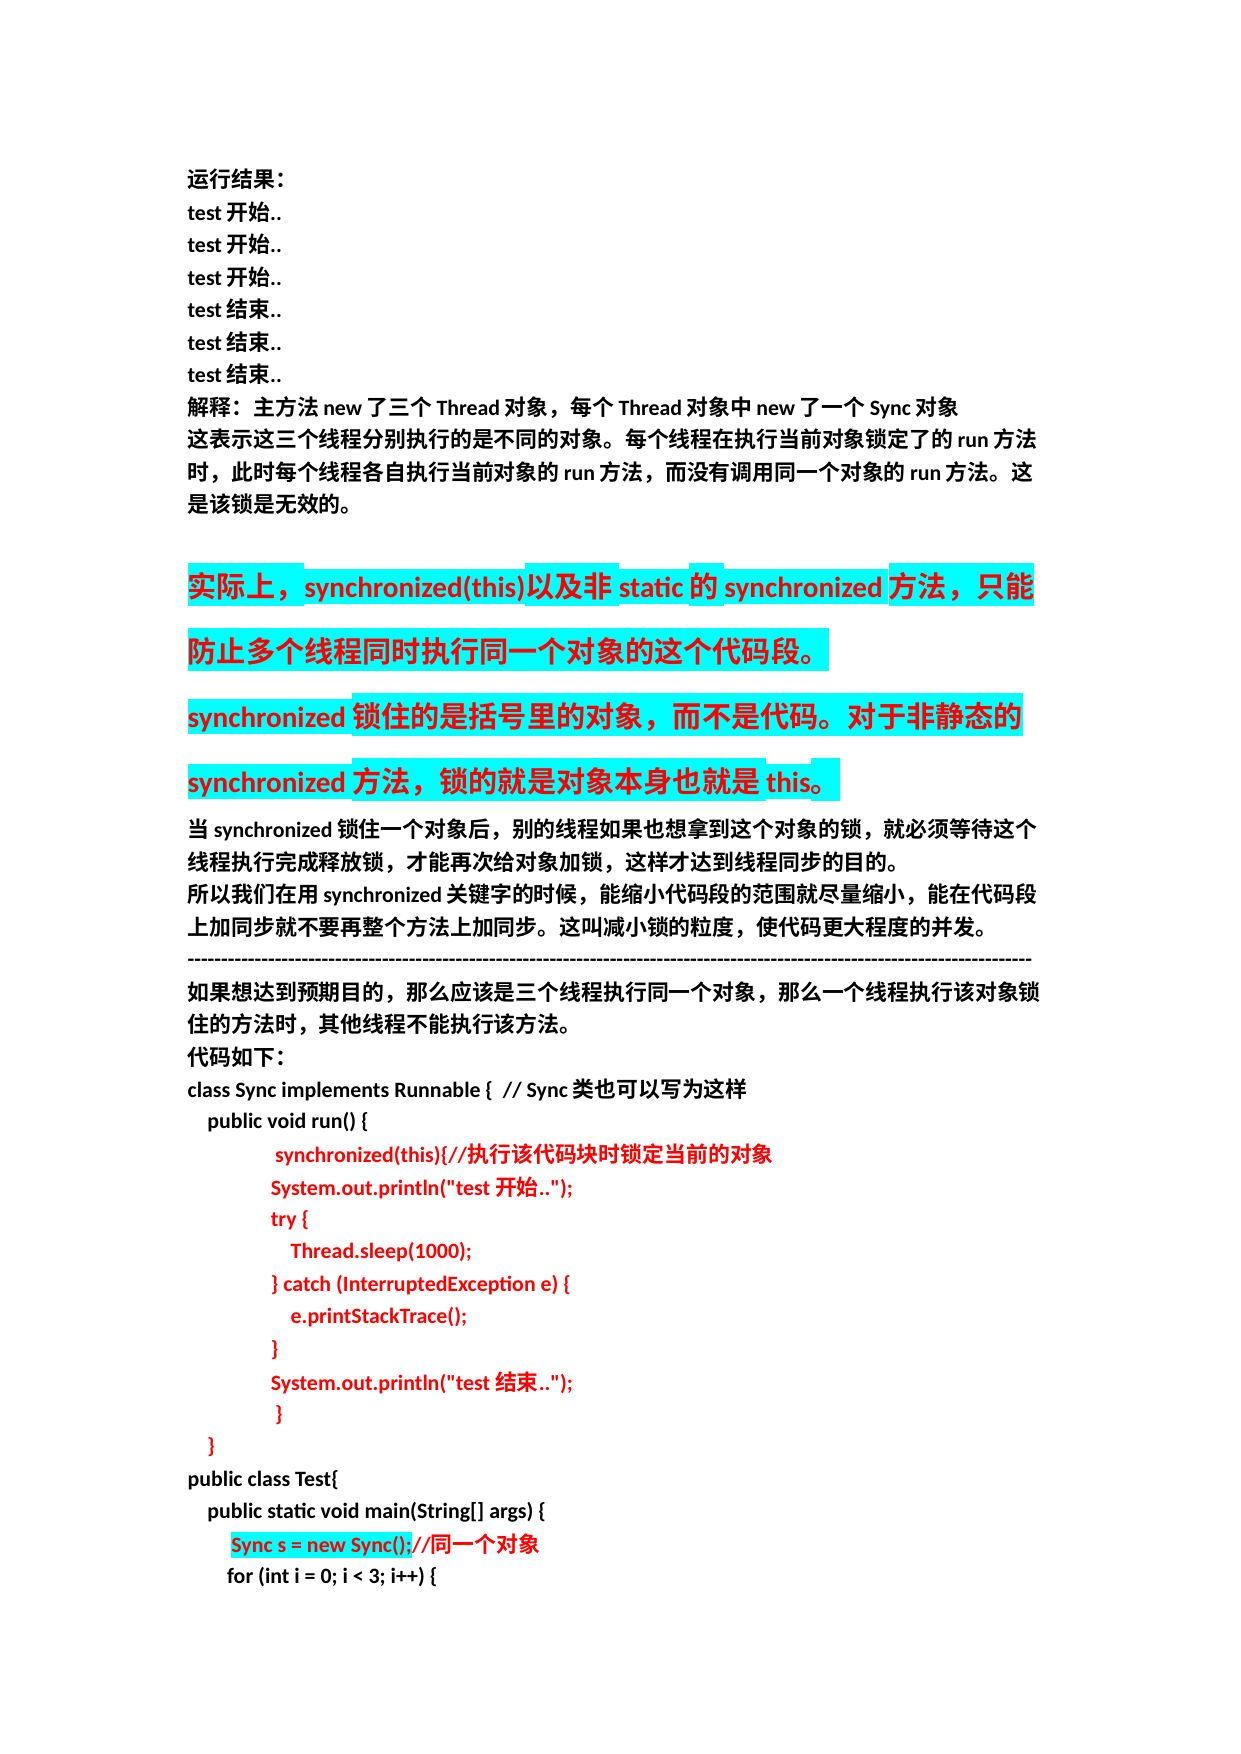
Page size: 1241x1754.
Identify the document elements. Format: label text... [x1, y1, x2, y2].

text } [187, 1429, 1053, 1462]
text synchronized锁住的是括号里的对象，而不是代码。对于非静态的synchronized方法，锁的就是对象本身也就是this。 [187, 682, 1053, 812]
text System.out.println("test结束.."); [187, 1364, 1053, 1397]
text 实际上，synchronized(this)以及非static的synchronized方法，只能防止多个线程同时执行同一个对象的这个代码段。 [187, 552, 1053, 682]
text test开始.. [187, 227, 1053, 259]
text 运行结果： [187, 162, 1053, 194]
text for (int i = 0; i < 3; i++) { [187, 1559, 1053, 1592]
text } catch (InterruptedException e) { [187, 1267, 1053, 1299]
text test结束.. [187, 324, 1053, 357]
text public static void main(String[] args) { [187, 1494, 1053, 1527]
text public void run() { [187, 1104, 1053, 1137]
text synchronized(this){//执行该代码块时锁定当前的对象 [187, 1137, 1053, 1169]
text } [187, 1397, 1053, 1429]
text Thread.sleep(1000); [187, 1234, 1053, 1267]
text 如果想达到预期目的，那么应该是三个线程执行同一个对象，那么一个线程执行该对象锁住的方法时，其他线程不能执行该方法。 [187, 974, 1053, 1039]
text try { [187, 1202, 1053, 1234]
text test开始.. [187, 194, 1053, 227]
text 当synchronized锁住一个对象后，别的线程如果也想拿到这个对象的锁，就必须等待这个线程执行完成释放锁，才能再次给对象加锁，这样才达到线程同步的目的。 [187, 812, 1053, 877]
text 这表示这三个线程分别执行的是不同的对象。每个线程在执行当前对象锁定了的run方法时，此时每个线程各自执行当前对象的run方法，而没有调用同一个对象的run方法。这是该锁是无效的。 [187, 422, 1053, 519]
text 所以我们在用synchronized关键字的时候，能缩小代码段的范围就尽量缩小，能在代码段上加同步就不要再整个方法上加同步。这叫减小锁的粒度，使代码更大程度的并发。 [187, 877, 1053, 942]
text ------------------------------------------------------------------------------------------------------------------------------ [187, 942, 1053, 974]
text } [187, 1332, 1053, 1364]
text test结束.. [187, 292, 1053, 324]
text e.printStackTrace(); [187, 1299, 1053, 1332]
text public class Test{ [187, 1462, 1053, 1494]
text test开始.. [187, 259, 1053, 292]
text 代码如下： [187, 1039, 1053, 1072]
text class Sync implements Runnable { // Sync类也可以写为这样 [187, 1072, 1053, 1104]
text System.out.println("test开始.."); [187, 1169, 1053, 1202]
text Sync s = new Sync();//同一个对象 [187, 1527, 1053, 1559]
text 解释：主方法new了三个Thread对象，每个Thread对象中new了一个Sync对象 [187, 389, 1053, 422]
text test结束.. [187, 357, 1053, 389]
